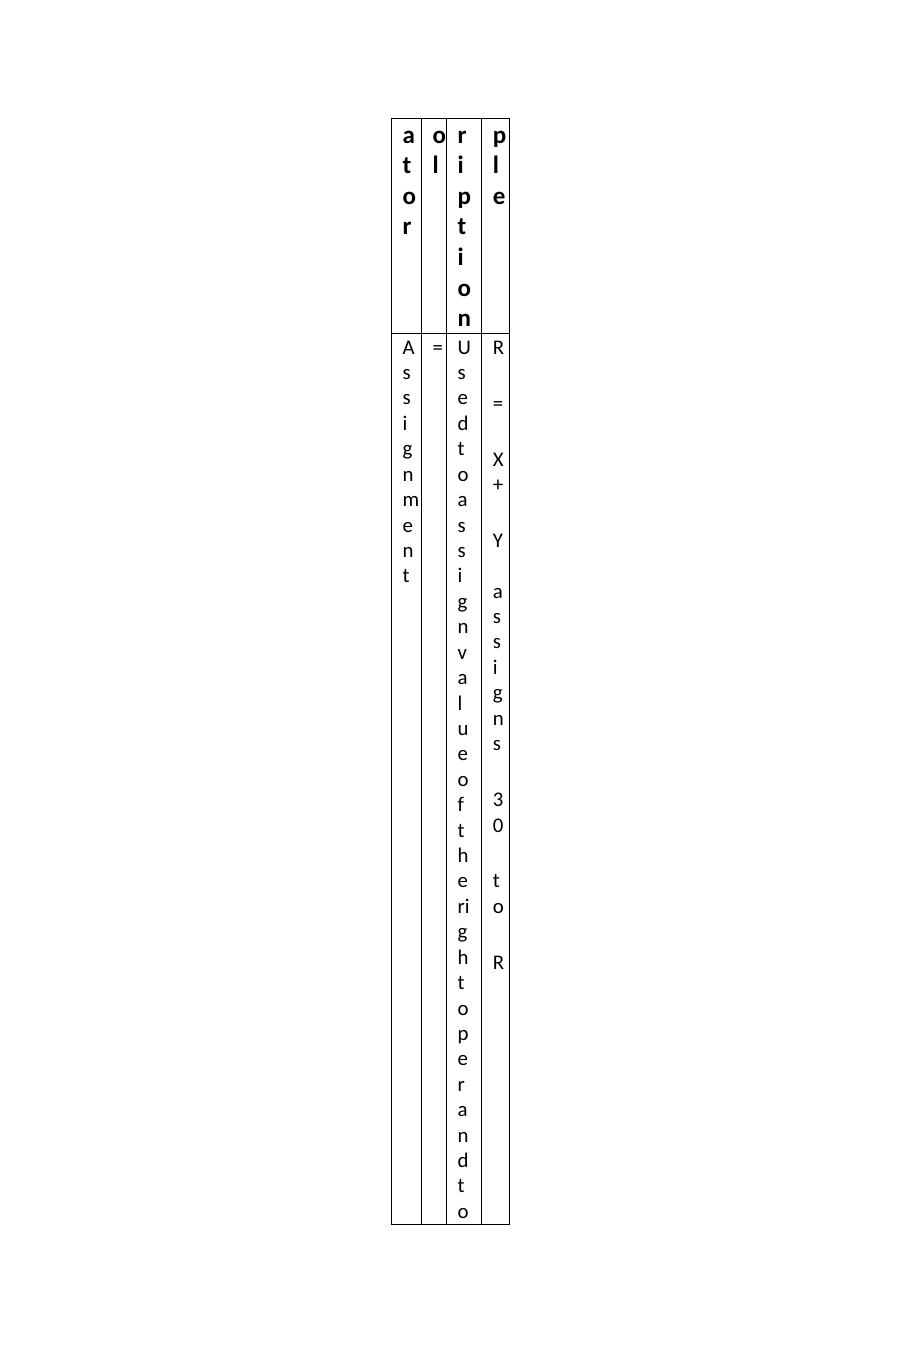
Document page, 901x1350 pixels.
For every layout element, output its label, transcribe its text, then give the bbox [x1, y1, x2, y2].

table_cell Assignment [392, 334, 421, 1223]
table_header Operator [392, 119, 421, 333]
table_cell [447, 334, 481, 1223]
table_header Symbol [422, 119, 446, 333]
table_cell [482, 334, 509, 1223]
table_header Description [447, 119, 481, 333]
table_header Example [482, 119, 509, 333]
table_cell = [422, 334, 446, 1223]
